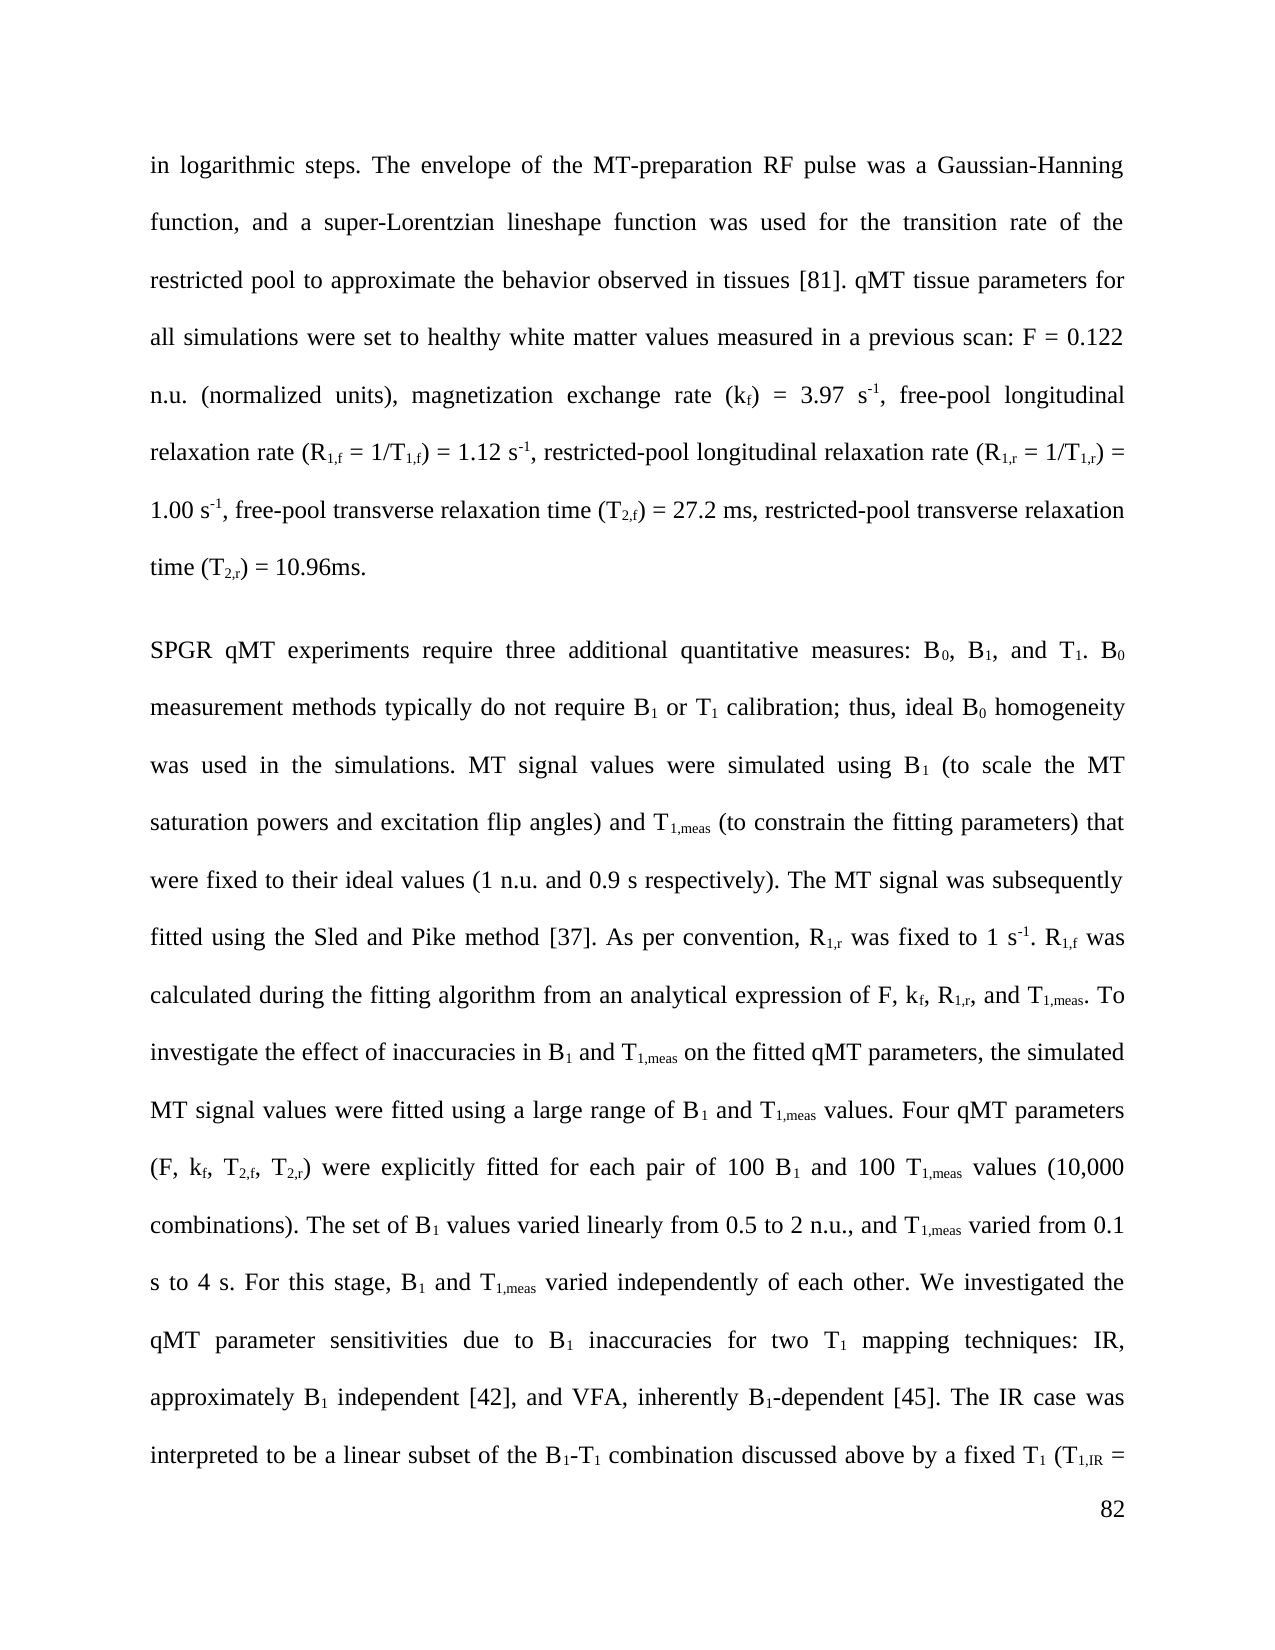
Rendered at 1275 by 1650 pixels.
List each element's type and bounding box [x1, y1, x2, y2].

text [150, 635, 1125, 1469]
text [150, 150, 1125, 581]
